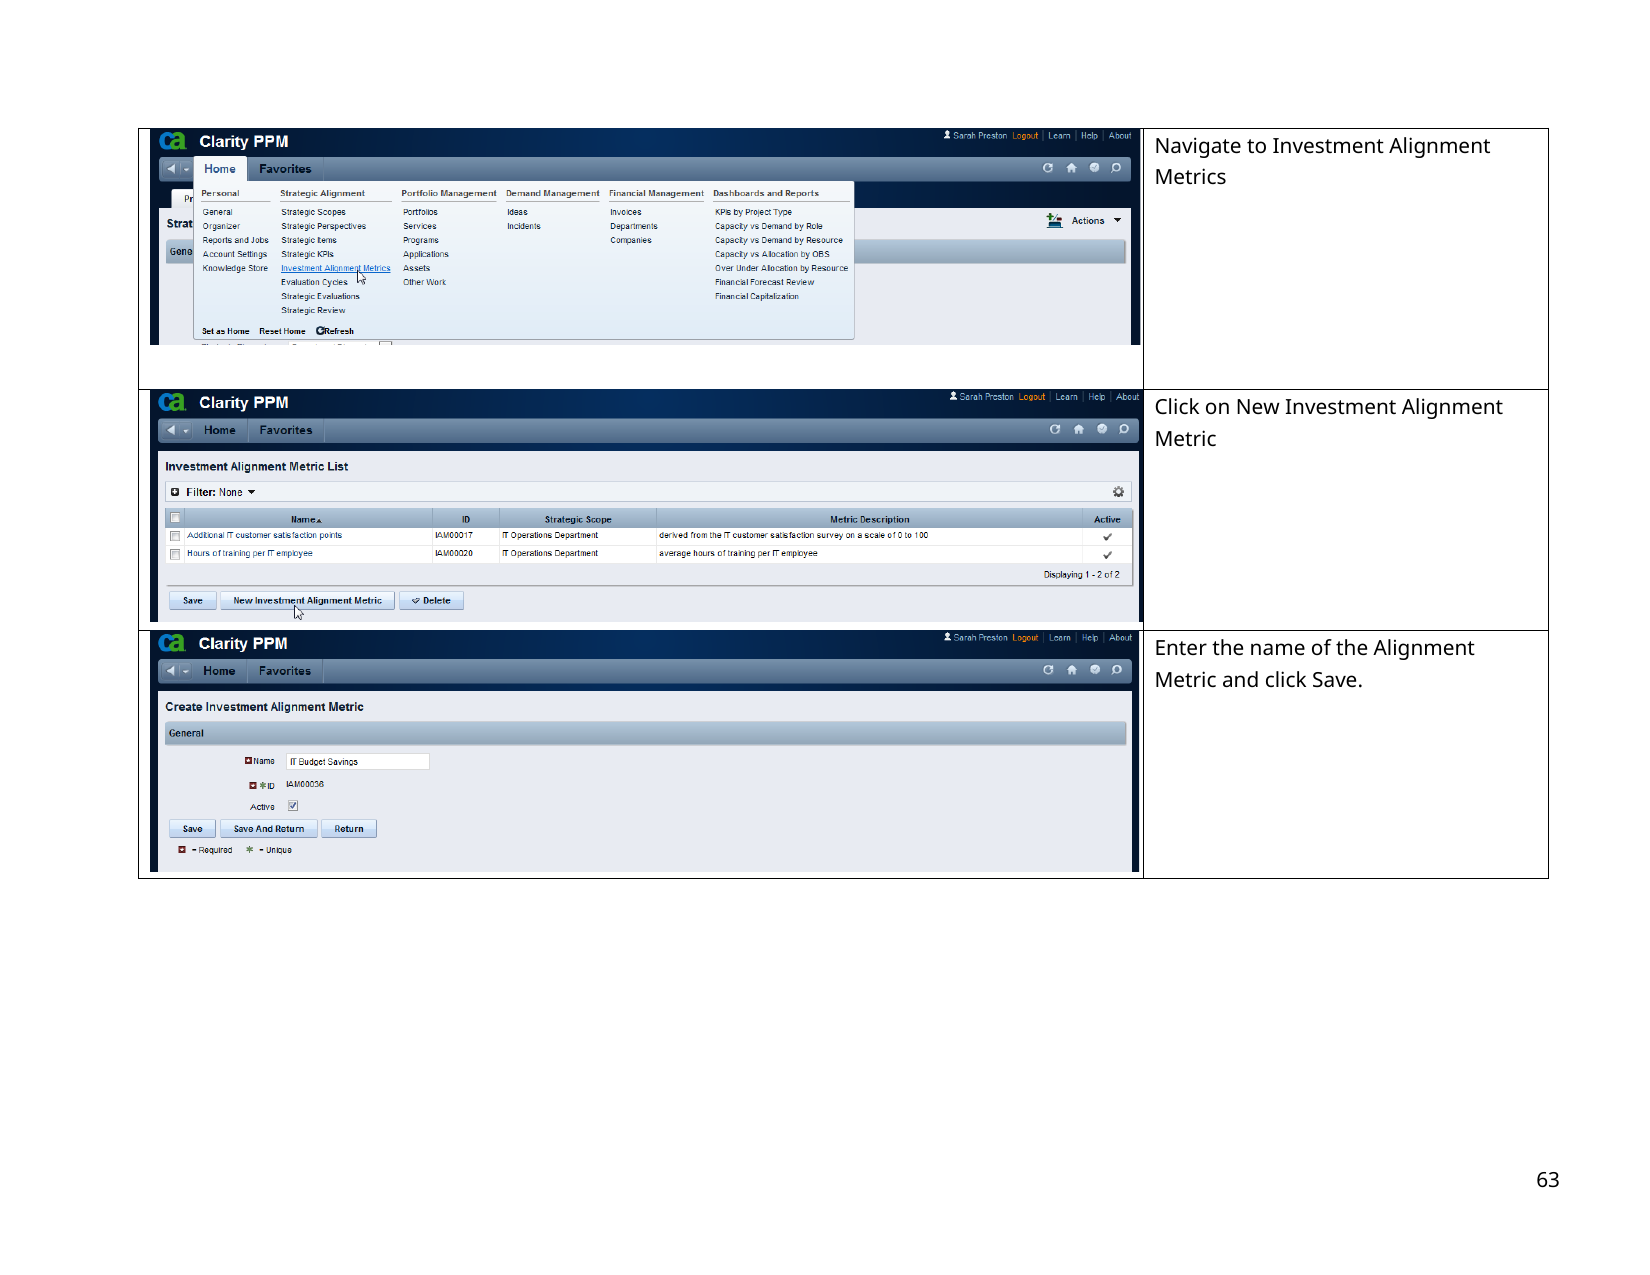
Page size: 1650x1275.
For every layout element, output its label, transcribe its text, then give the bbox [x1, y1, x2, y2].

table_header [139, 129, 1143, 389]
table_cell Enter the name of the Alignment Metric and click Save. [1144, 631, 1548, 877]
picture [150, 128, 1141, 345]
picture [150, 630, 1140, 872]
table_cell Click on New Investment Alignment Metric [1144, 390, 1548, 629]
table_cell [139, 631, 1143, 877]
picture [150, 389, 1143, 622]
table_cell [139, 390, 1143, 629]
table_header Navigate to Investment Alignment Metrics [1144, 129, 1548, 389]
